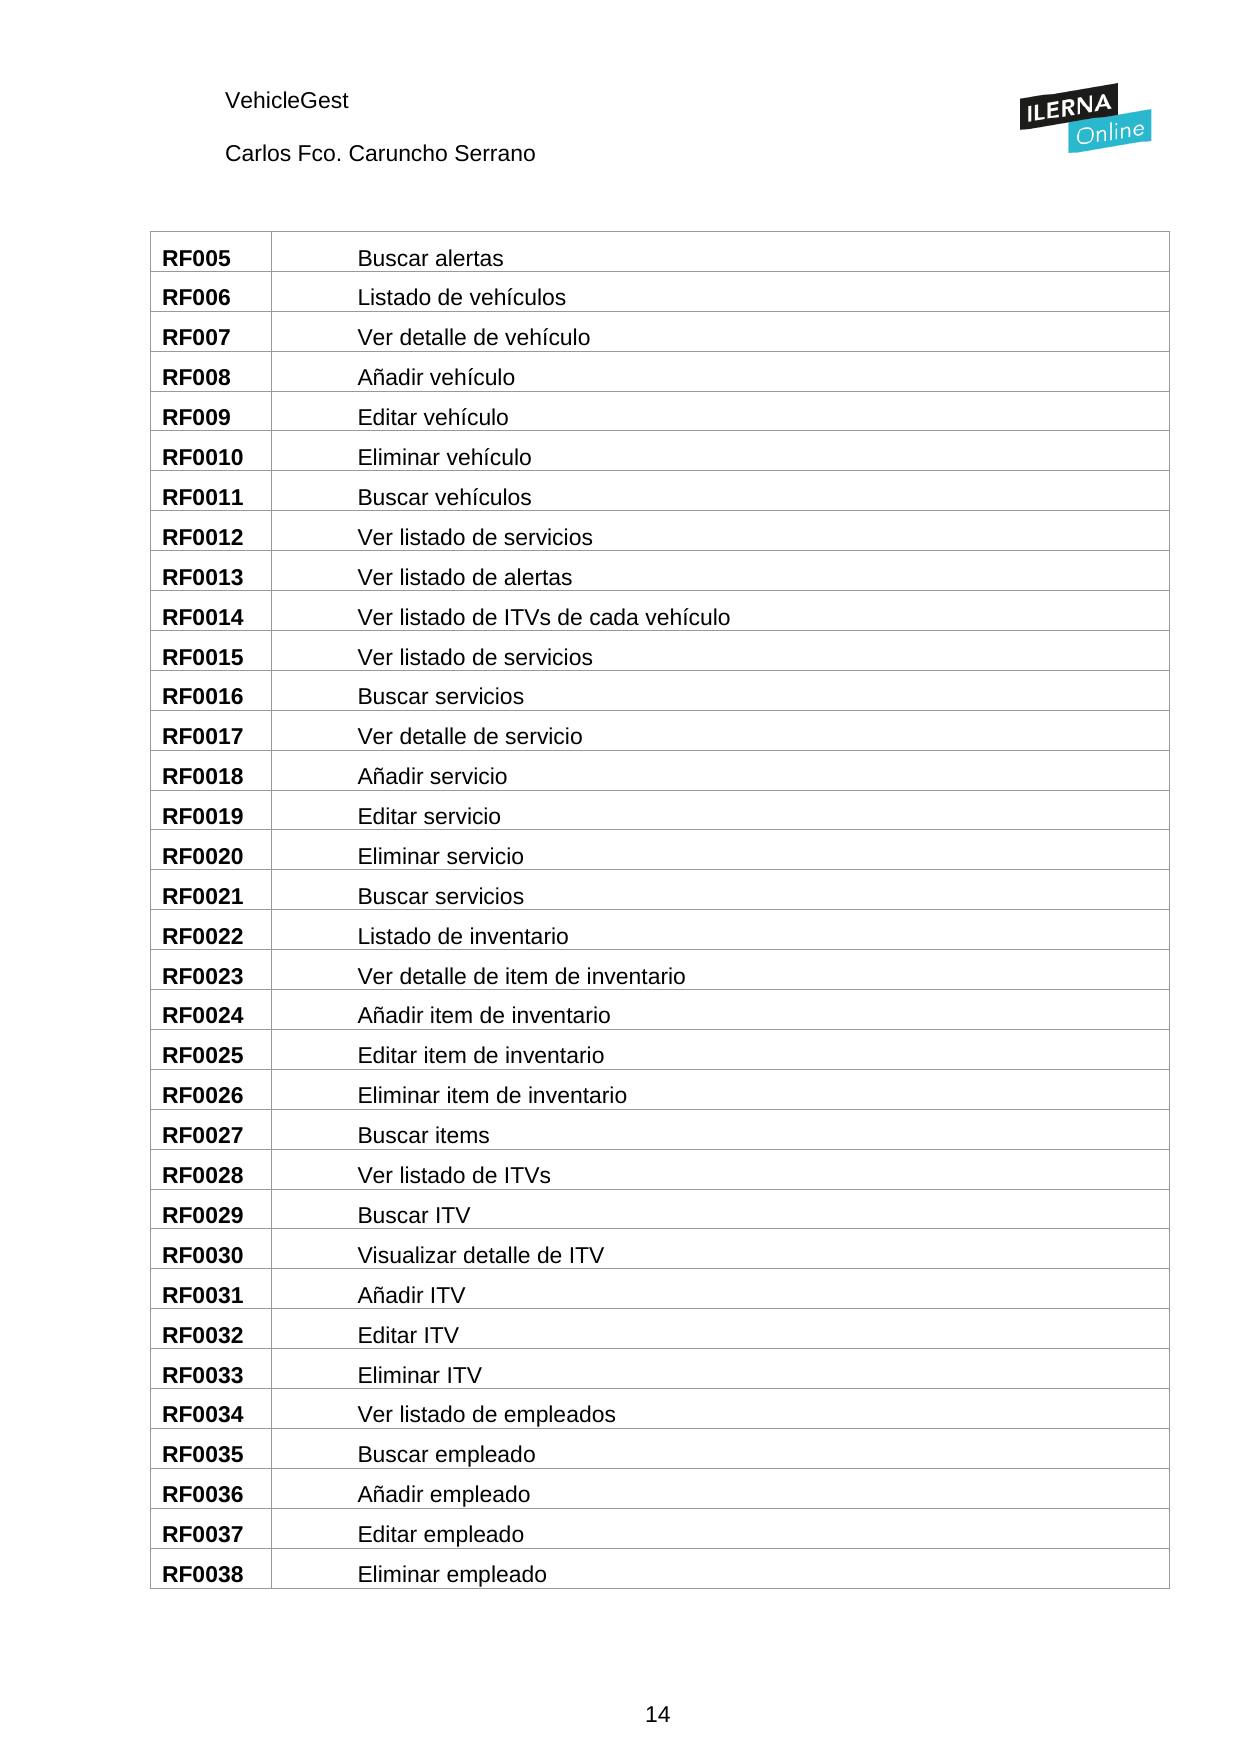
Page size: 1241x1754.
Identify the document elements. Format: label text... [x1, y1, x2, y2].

table_cell Eliminar ITV [272, 1349, 1169, 1388]
table_cell Buscar ITV [272, 1190, 1169, 1228]
table_cell Ver listado de servicios [272, 631, 1169, 670]
table_cell [151, 1429, 271, 1468]
table_cell [151, 950, 271, 989]
table_cell [151, 671, 271, 710]
table_cell [151, 870, 271, 909]
table_cell [151, 910, 271, 949]
table_cell Buscar alertas [272, 232, 1169, 271]
table_cell [151, 1349, 271, 1388]
table_cell Ver detalle de vehículo [272, 312, 1169, 351]
table_cell Eliminar item de inventario [272, 1070, 1169, 1109]
table_cell Buscar empleado [272, 1429, 1169, 1468]
table_cell [151, 471, 271, 510]
table_cell Listado de vehículos [272, 272, 1169, 311]
table_cell Visualizar detalle de ITV [272, 1229, 1169, 1268]
table_cell [151, 1110, 271, 1148]
table_cell [151, 830, 271, 869]
table_cell [151, 431, 271, 470]
table_cell [151, 551, 271, 590]
table_cell Ver listado de alertas [272, 551, 1169, 590]
table_cell Buscar servicios [272, 671, 1169, 710]
table_cell Ver listado de ITVs de cada vehículo [272, 591, 1169, 630]
table_cell [151, 232, 271, 271]
table_cell [151, 1150, 271, 1188]
table_cell Listado de inventario [272, 910, 1169, 949]
table_cell Ver listado de servicios [272, 511, 1169, 550]
table_cell Ver detalle de item de inventario [272, 950, 1169, 989]
table_cell Editar vehículo [272, 392, 1169, 430]
table_cell Buscar servicios [272, 870, 1169, 909]
table_cell [151, 312, 271, 351]
table_cell [151, 1389, 271, 1428]
table_cell Añadir servicio [272, 751, 1169, 789]
table_cell Añadir item de inventario [272, 990, 1169, 1029]
table_cell [151, 1070, 271, 1109]
table_cell [151, 791, 271, 829]
table_cell [151, 272, 271, 311]
picture [1020, 83, 1152, 153]
table_cell [151, 352, 271, 391]
table_cell [151, 751, 271, 789]
table_cell [151, 1309, 271, 1348]
table_cell Eliminar servicio [272, 830, 1169, 869]
table_cell Ver listado de empleados [272, 1389, 1169, 1428]
table_cell Ver listado de ITVs [272, 1150, 1169, 1188]
table_cell [151, 1549, 271, 1587]
table_cell [151, 511, 271, 550]
table_cell Añadir vehículo [272, 352, 1169, 391]
table_cell [151, 631, 271, 670]
table_cell [151, 392, 271, 430]
table_cell [151, 1190, 271, 1228]
table_cell Ver detalle de servicio [272, 711, 1169, 749]
table_cell [151, 1229, 271, 1268]
table_cell Editar empleado [272, 1509, 1169, 1547]
table_cell Editar item de inventario [272, 1030, 1169, 1069]
table_cell [151, 990, 271, 1029]
table_cell Añadir ITV [272, 1269, 1169, 1308]
table_cell Buscar vehículos [272, 471, 1169, 510]
table_cell [151, 1509, 271, 1547]
table_cell Eliminar empleado [272, 1549, 1169, 1587]
table_cell Eliminar vehículo [272, 431, 1169, 470]
table_cell [151, 1030, 271, 1069]
table_cell Buscar items [272, 1110, 1169, 1148]
table_cell [151, 1269, 271, 1308]
table_cell Editar ITV [272, 1309, 1169, 1348]
table_cell [151, 591, 271, 630]
table_cell Añadir empleado [272, 1469, 1169, 1508]
table_cell Editar servicio [272, 791, 1169, 829]
table_cell [151, 1469, 271, 1508]
table_cell [151, 711, 271, 749]
